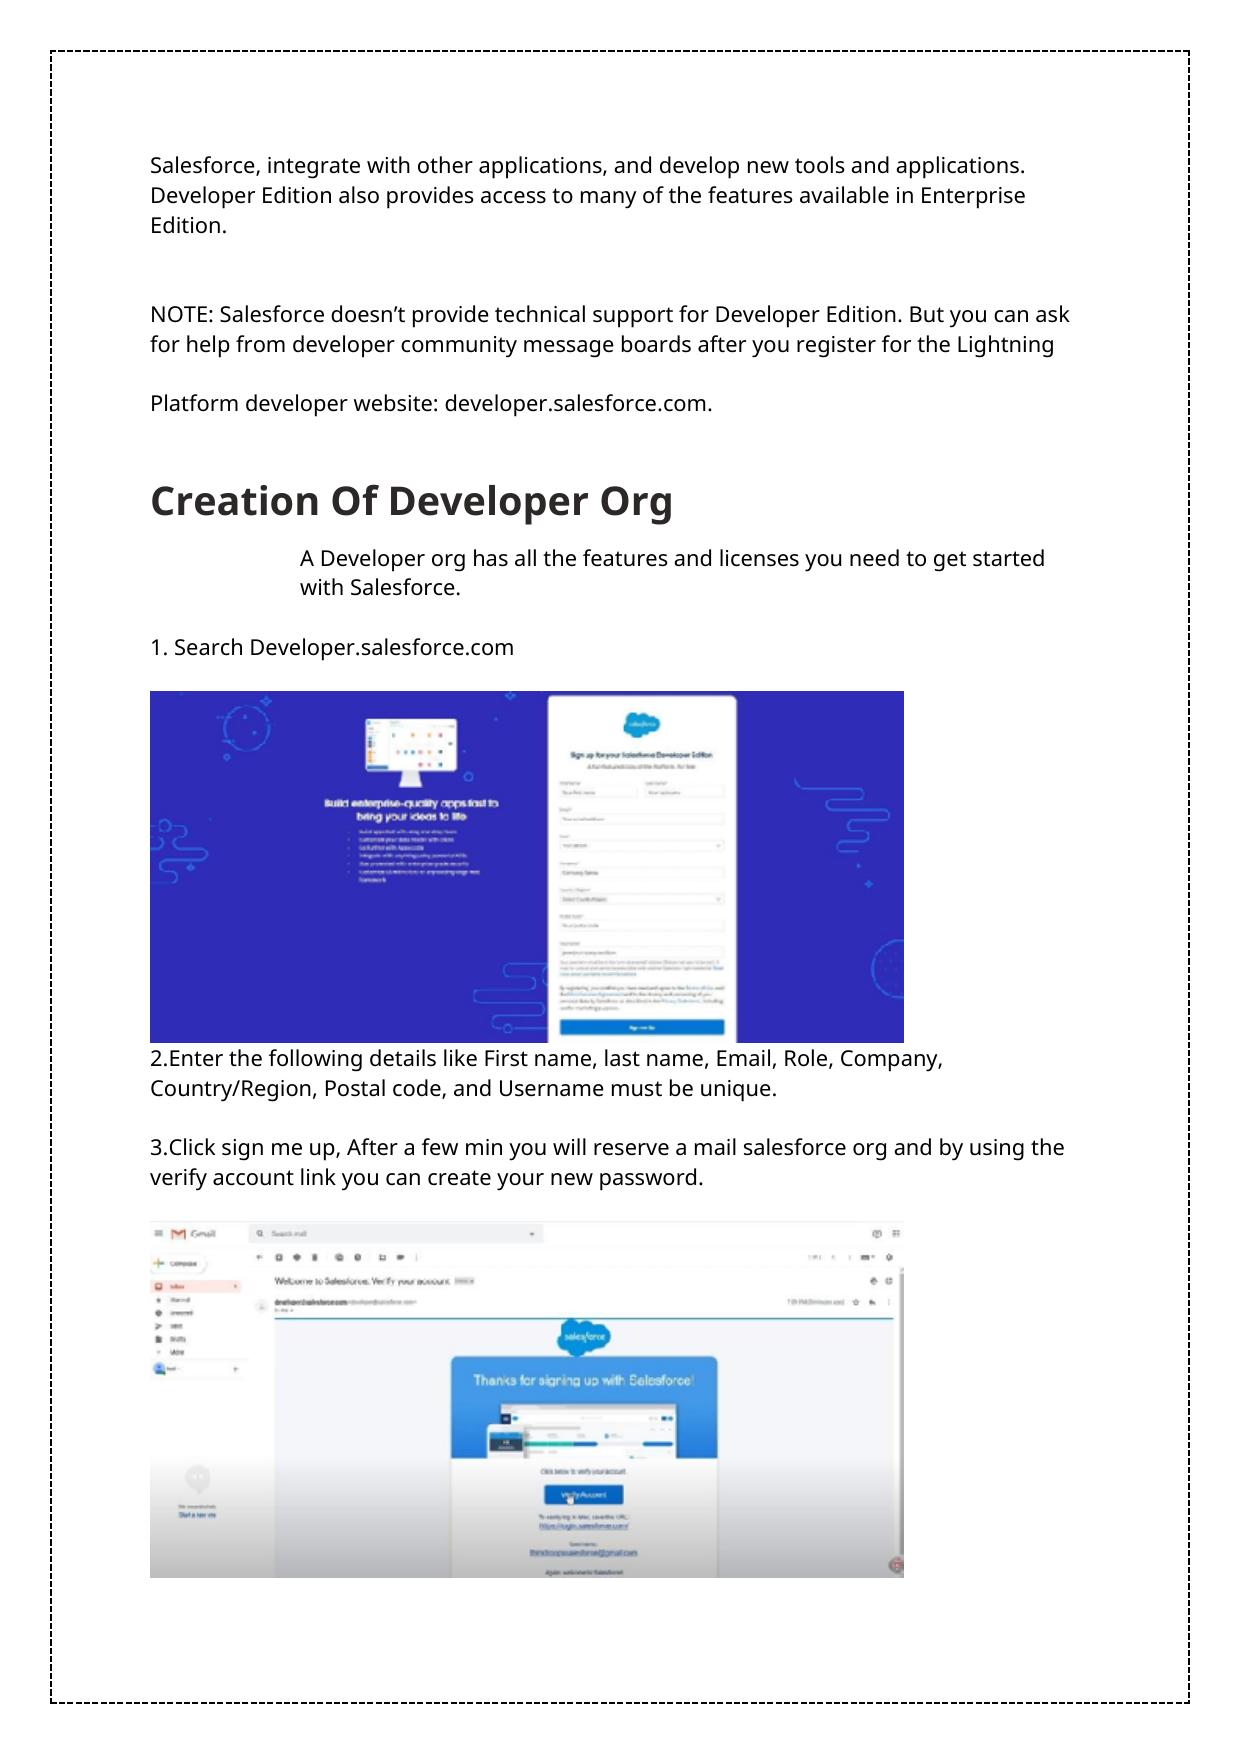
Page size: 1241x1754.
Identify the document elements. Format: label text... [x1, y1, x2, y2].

picture [150, 691, 904, 1043]
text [150, 150, 1090, 418]
text A Developer org has all the features and licenses you need to get started with Salesforce. [300, 542, 1090, 602]
picture [150, 1221, 904, 1578]
text Creation Of Developer Org [150, 473, 1090, 527]
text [150, 602, 1090, 1578]
